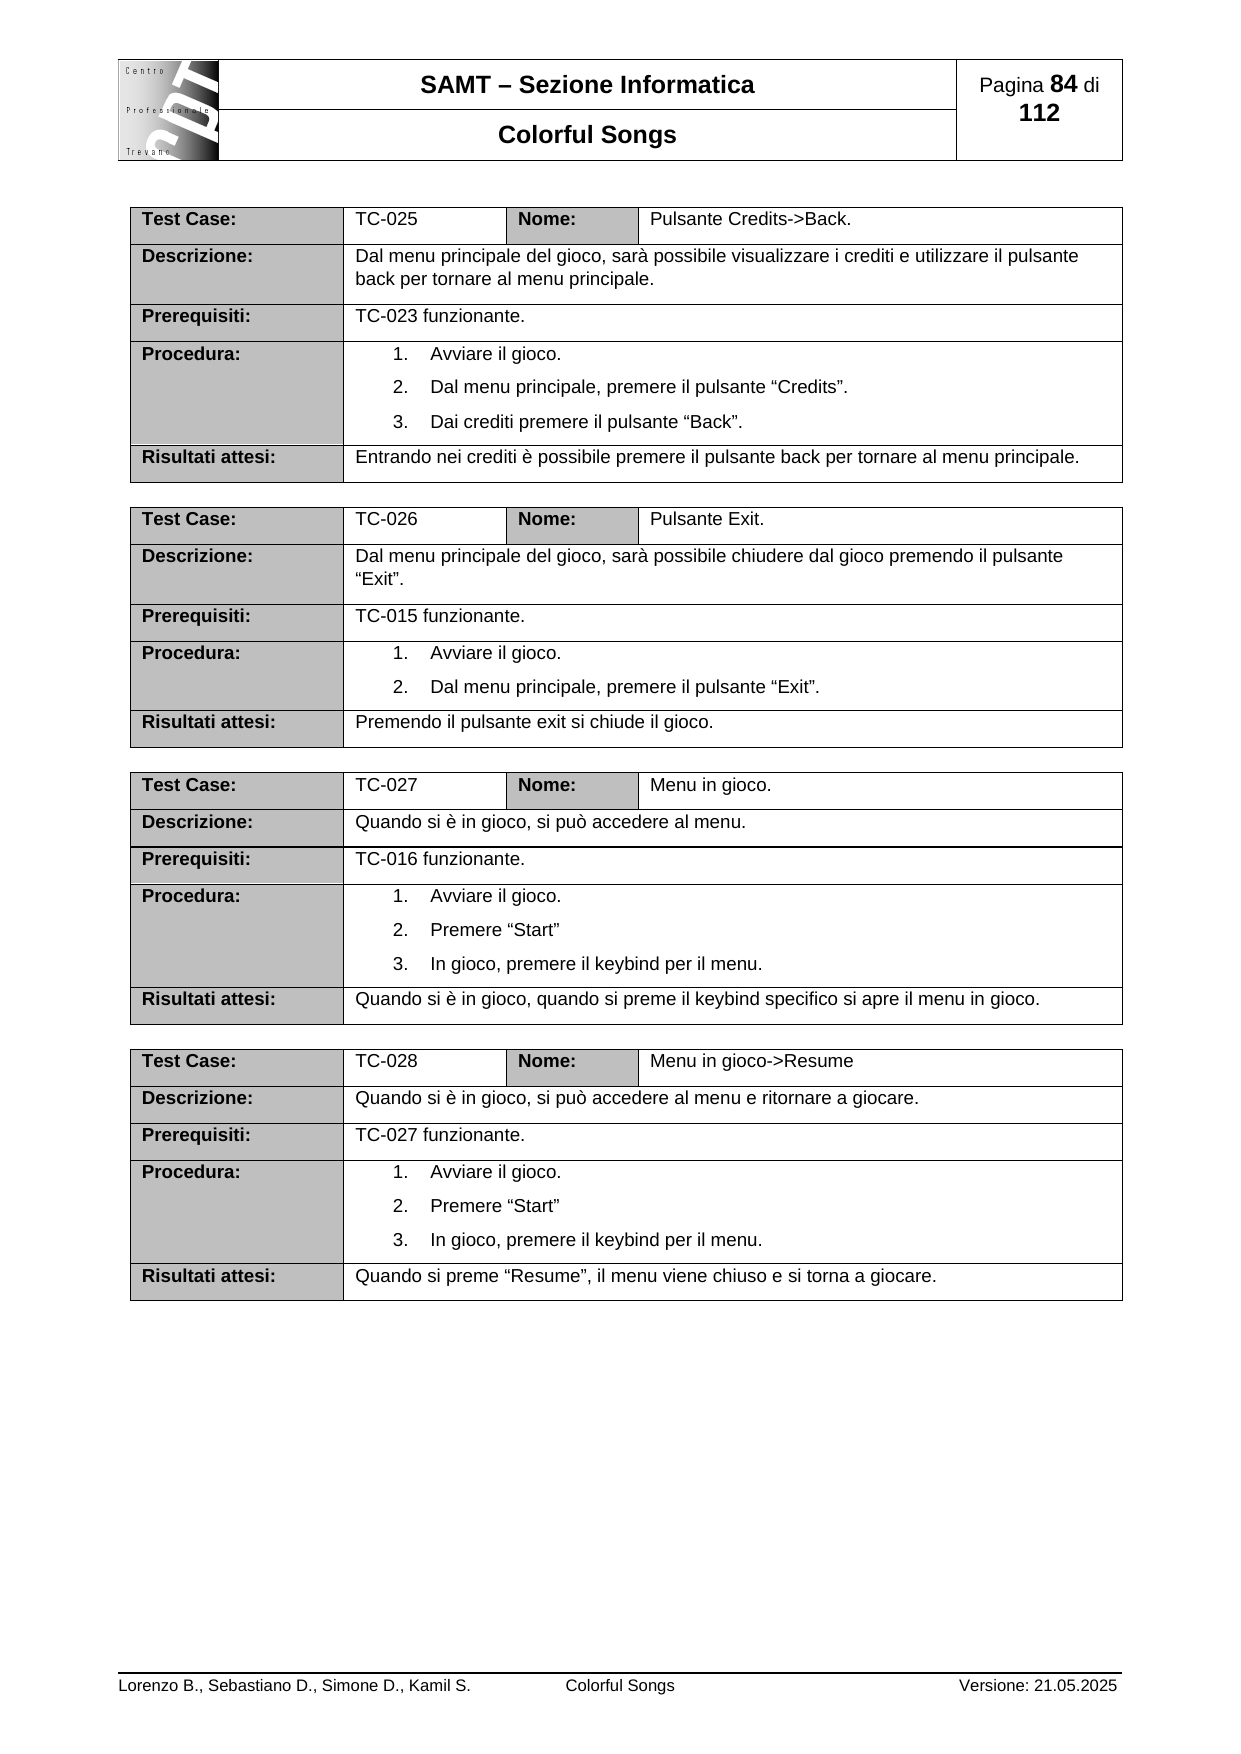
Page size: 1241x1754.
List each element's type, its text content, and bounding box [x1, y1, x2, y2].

table_cell Dal menu principale del gioco, sarà possibile visualizzare i crediti e utilizzare il pulsante back per tornare al menu principale. [344, 245, 1122, 304]
table_header Test Case: [131, 208, 343, 244]
table_header Nome: [507, 508, 638, 544]
table_cell TC-023 funzionante. [344, 305, 1122, 341]
table_cell Descrizione: [131, 810, 343, 846]
table_header TC-027 [344, 773, 506, 809]
table_header Nome: [507, 773, 638, 809]
table_cell Descrizione: [131, 245, 343, 304]
table_cell Quando si preme “Resume”, il menu viene chiuso e si torna a giocare. [344, 1264, 1122, 1300]
table_cell Prerequisiti: [131, 605, 343, 641]
table_cell Quando si è in gioco, si può accedere al menu e ritornare a giocare. [344, 1087, 1122, 1123]
picture [118, 60, 219, 160]
table_cell Entrando nei crediti è possibile premere il pulsante back per tornare al menu principale. [344, 446, 1122, 482]
table_cell TC-027 funzionante. [344, 1124, 1122, 1160]
table_cell Avviare il gioco. Premere “Start” In gioco, premere il keybind per il menu. [344, 1161, 1122, 1263]
table_cell Premendo il pulsante exit si chiude il gioco. [344, 711, 1122, 747]
table_header Menu in gioco->Resume [639, 1050, 1122, 1086]
table_cell Avviare il gioco. Dal menu principale, premere il pulsante “Credits”. Dai crediti premere il pulsante “Back”. [344, 342, 1122, 444]
table_cell Procedura: [131, 1161, 343, 1263]
table_cell Descrizione: [131, 545, 343, 604]
table_header TC-028 [344, 1050, 506, 1086]
table_header Test Case: [131, 1050, 343, 1086]
table_cell Procedura: [131, 642, 343, 710]
table_header Pulsante Exit. [639, 508, 1122, 544]
table_cell Risultati attesi: [131, 446, 343, 482]
table_cell Avviare il gioco. Dal menu principale, premere il pulsante “Exit”. [344, 642, 1122, 710]
table_cell Procedura: [131, 885, 343, 987]
table_cell Risultati attesi: [131, 1264, 343, 1300]
table_header TC-026 [344, 508, 506, 544]
table_header Pulsante Credits->Back. [639, 208, 1122, 244]
table_cell Descrizione: [131, 1087, 343, 1123]
table_cell Risultati attesi: [131, 988, 343, 1024]
table_header Menu in gioco. [639, 773, 1122, 809]
table_header Nome: [507, 208, 638, 244]
table_header TC-025 [344, 208, 506, 244]
table_cell Prerequisiti: [131, 305, 343, 341]
table_cell Quando si è in gioco, si può accedere al menu. [344, 810, 1122, 846]
table_header Test Case: [131, 508, 343, 544]
table_cell Dal menu principale del gioco, sarà possibile chiudere dal gioco premendo il pulsante “Exit”. [344, 545, 1122, 604]
table_cell Avviare il gioco. Premere “Start” In gioco, premere il keybind per il menu. [344, 885, 1122, 987]
table_cell Prerequisiti: [131, 848, 343, 883]
table_header Nome: [507, 1050, 638, 1086]
table_cell Procedura: [131, 342, 343, 444]
table_cell Prerequisiti: [131, 1124, 343, 1160]
table_header Test Case: [131, 773, 343, 809]
table_cell TC-015 funzionante. [344, 605, 1122, 641]
table_cell Risultati attesi: [131, 711, 343, 747]
table_cell Quando si è in gioco, quando si preme il keybind specifico si apre il menu in gioco. [344, 988, 1122, 1024]
table_cell TC-016 funzionante. [344, 848, 1122, 883]
